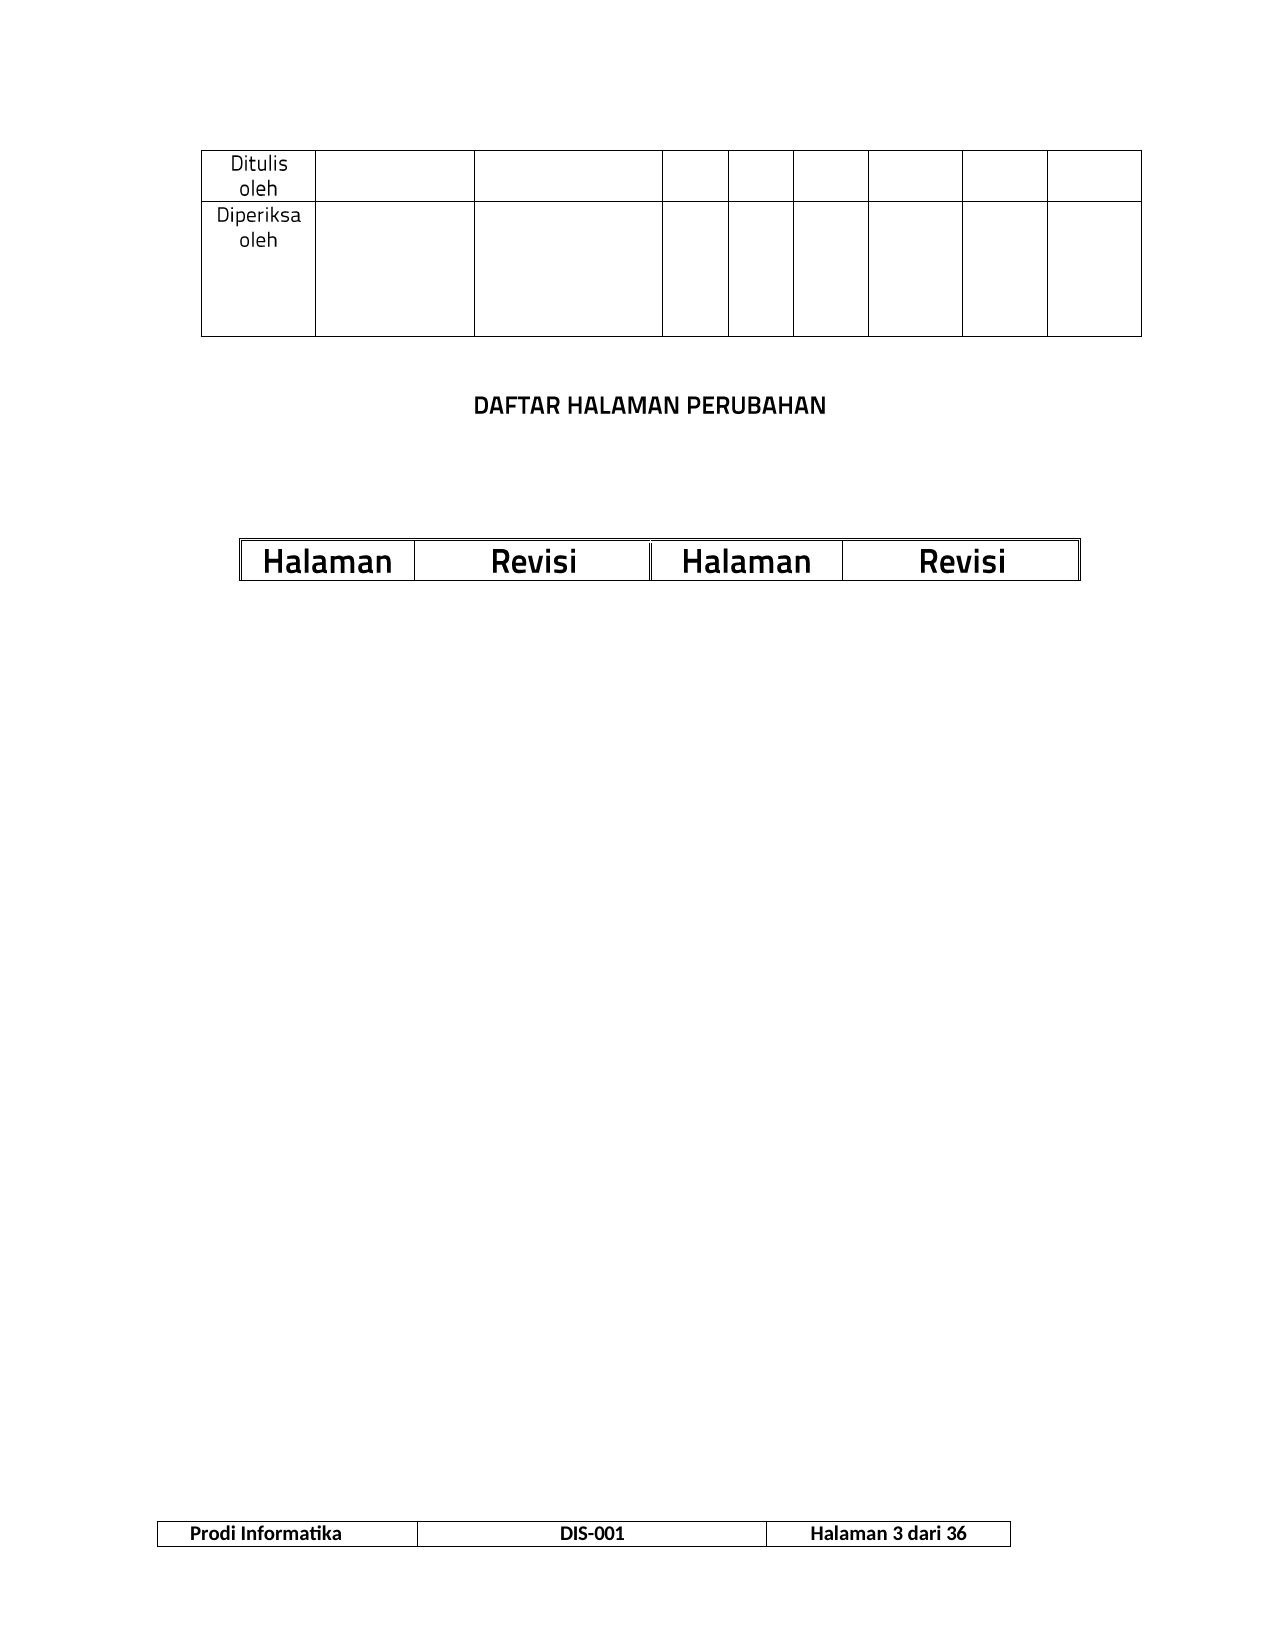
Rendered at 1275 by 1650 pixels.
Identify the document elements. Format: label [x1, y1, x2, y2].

table_cell [869, 151, 962, 201]
table_header [1021, 541, 1078, 580]
table_cell [316, 202, 474, 336]
picture [216, 202, 315, 252]
picture [918, 541, 1021, 581]
table_header [414, 539, 651, 580]
table_cell [869, 202, 962, 336]
table_cell [729, 202, 793, 336]
table_cell [663, 151, 728, 201]
picture [230, 150, 301, 201]
table_cell [316, 151, 474, 201]
table_cell [288, 151, 315, 201]
table_header [843, 541, 918, 580]
table_cell [202, 151, 239, 201]
table_cell [963, 151, 1047, 201]
table_header [242, 541, 262, 580]
table_cell [794, 202, 868, 336]
table_cell [963, 202, 1047, 336]
table_cell [202, 202, 315, 336]
table_header [831, 541, 842, 580]
picture [262, 541, 412, 581]
table_cell [1048, 202, 1141, 336]
picture [490, 541, 592, 581]
table_header [651, 541, 681, 580]
picture [681, 541, 831, 581]
table_cell [729, 151, 793, 201]
table_cell [475, 202, 662, 336]
table_cell [475, 151, 662, 201]
table_cell [794, 151, 868, 201]
picture [473, 390, 841, 420]
table_cell [1048, 151, 1141, 201]
table_cell [663, 202, 728, 336]
